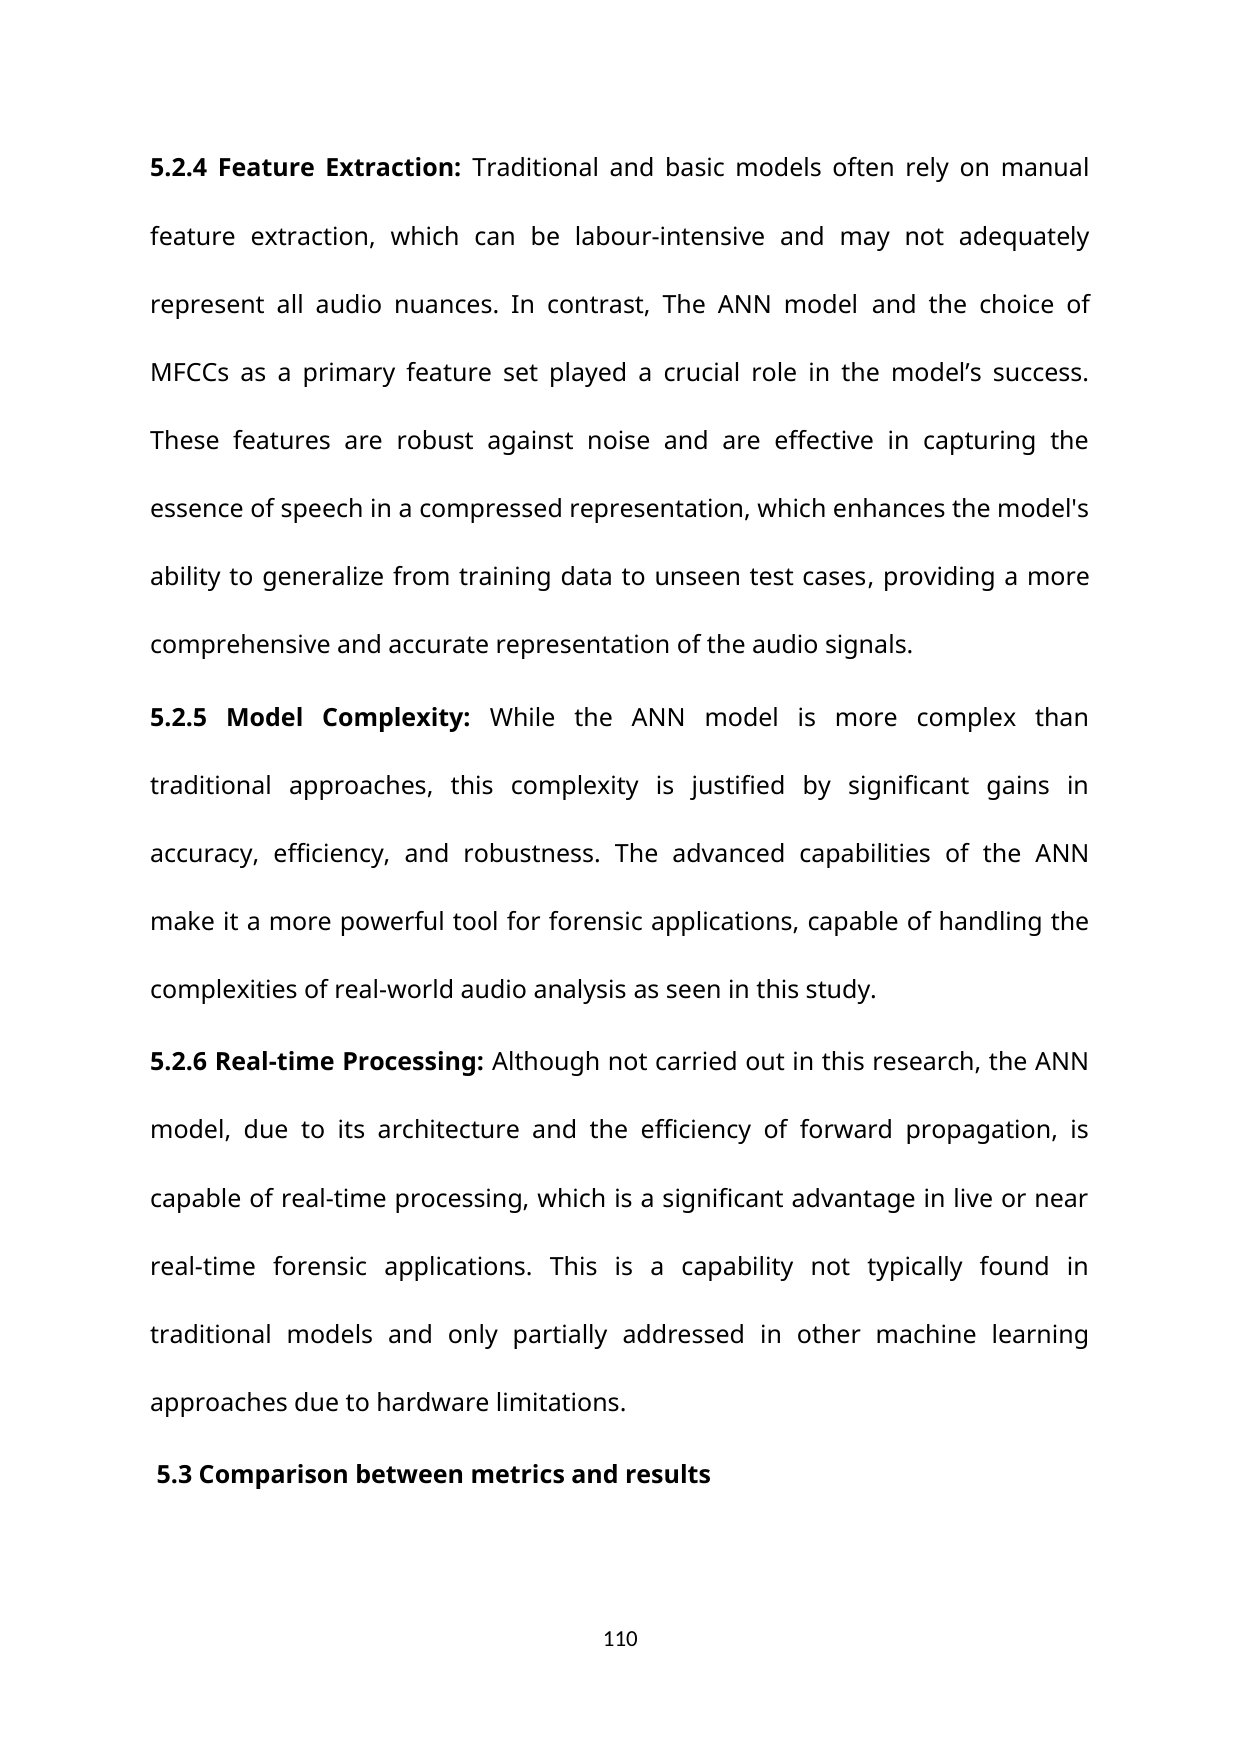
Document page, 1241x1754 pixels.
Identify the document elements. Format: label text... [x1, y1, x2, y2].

subtitle 5.2.5 Model Complexity: While the ANN model is more complex than traditional approaches, this complexity is justified by significant gains in accuracy, efficiency, and robustness. The advanced capabilities of the ANN make it a more powerful tool for forensic applications, capable of handling the complexities of real-world audio analysis as seen in this study. [150, 699, 1090, 1006]
subtitle 5.2.6 Real-time Processing: Although not carried out in this research, the ANN model, due to its architecture and the efficiency of forward propagation, is capable of real-time processing, which is a significant advantage in live or near real-time forensic applications. This is a capability not typically found in traditional models and only partially addressed in other machine learning approaches due to hardware limitations. [150, 1044, 1090, 1419]
subtitle 5.3 Comparison between metrics and results [150, 1457, 1090, 1491]
subtitle 5.2.4 Feature Extraction: Traditional and basic models often rely on manual feature extraction, which can be labour-intensive and may not adequately represent all audio nuances. In contrast, The ANN model and the choice of MFCCs as a primary feature set played a crucial role in the model’s success. These features are robust against noise and are effective in capturing the essence of speech in a compressed representation, which enhances the model's ability to generalize from training data to unseen test cases, providing a more comprehensive and accurate representation of the audio signals. [150, 150, 1090, 661]
